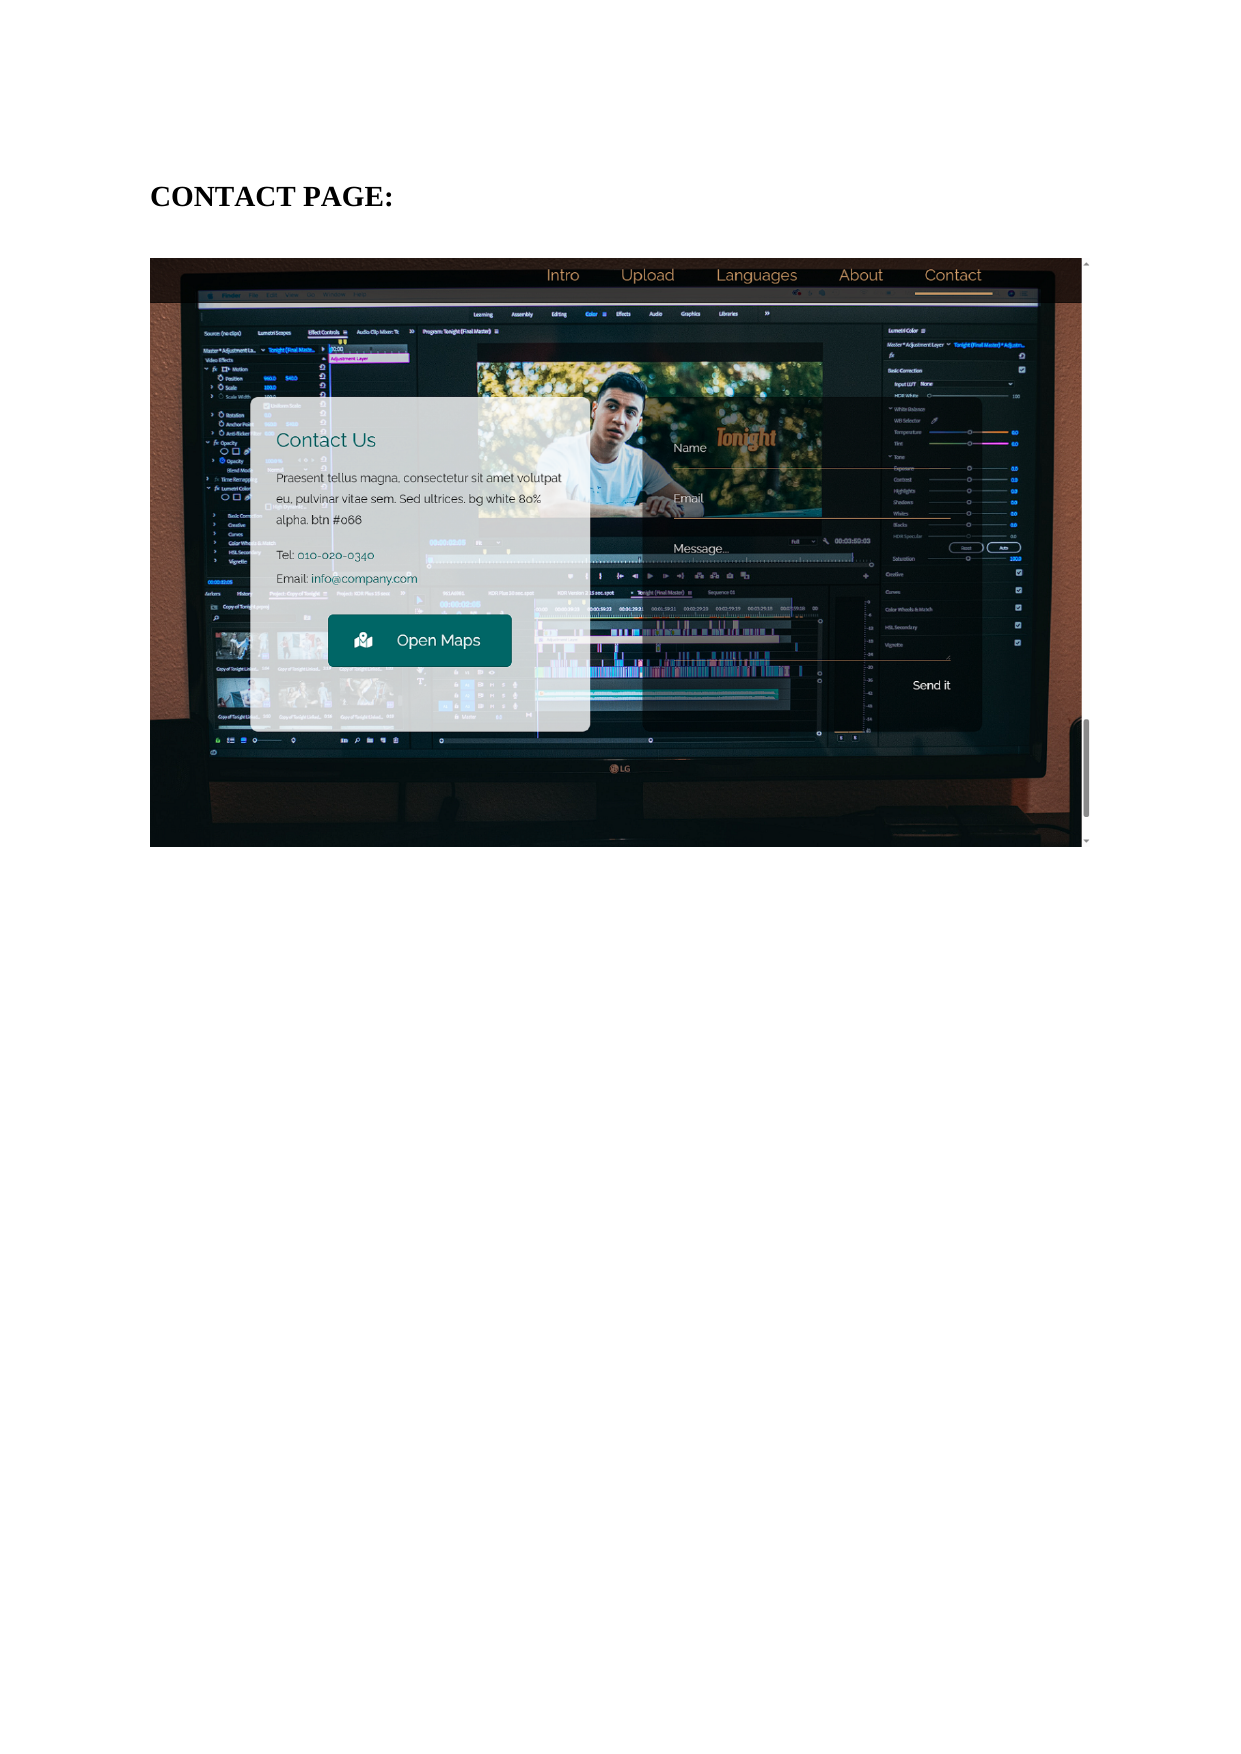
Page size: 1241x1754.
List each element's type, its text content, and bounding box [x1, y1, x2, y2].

picture [150, 258, 1091, 847]
text CONTACT PAGE: [150, 179, 1090, 213]
